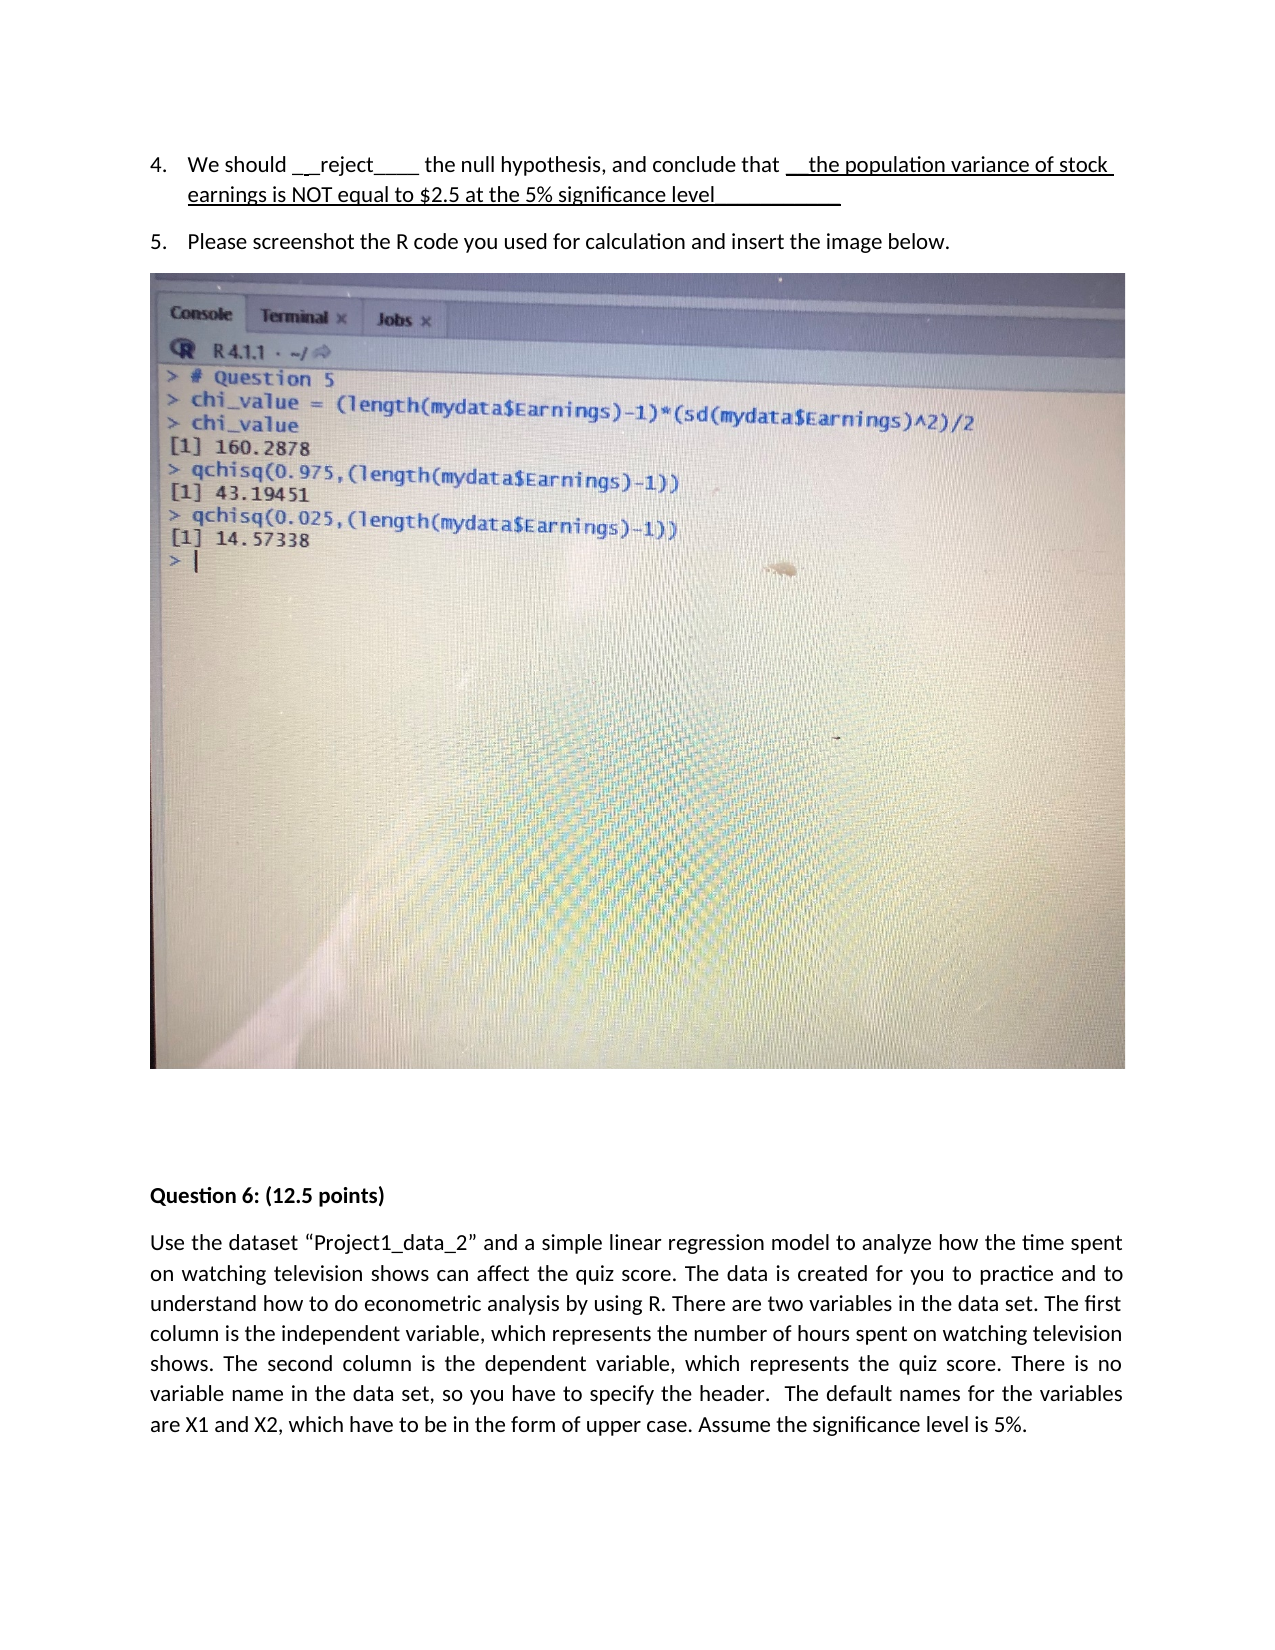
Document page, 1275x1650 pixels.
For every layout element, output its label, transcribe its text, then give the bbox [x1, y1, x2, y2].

list We should _ _reject____ the null hypothesis, and conclude that __the population variance of stock earnings is NOT equal to $2.5 at the 5% significance level___________ [150, 150, 1125, 208]
picture [150, 273, 1125, 1069]
text Question 6: (12.5 points) [150, 1182, 1125, 1209]
list Please screenshot the R code you used for calculation and insert the image below. [150, 227, 1125, 255]
text Use the dataset “Project1_data_2” and a simple linear regression model to analyze how the time spent on watching television shows can affect the quiz score. The data is created for you to practice and to understand how to do econometric analysis by using R. There are two variables in the data set. The first column is the independent variable, which represents the number of hours spent on watching television shows. The second column is the dependent variable, which represents the quiz score. There is no variable name in the data set, so you have to specify the header. The default names for the variables are X1 and X2, which have to be in the form of upper case. Assume the significance level is 5%. [150, 1228, 1125, 1438]
